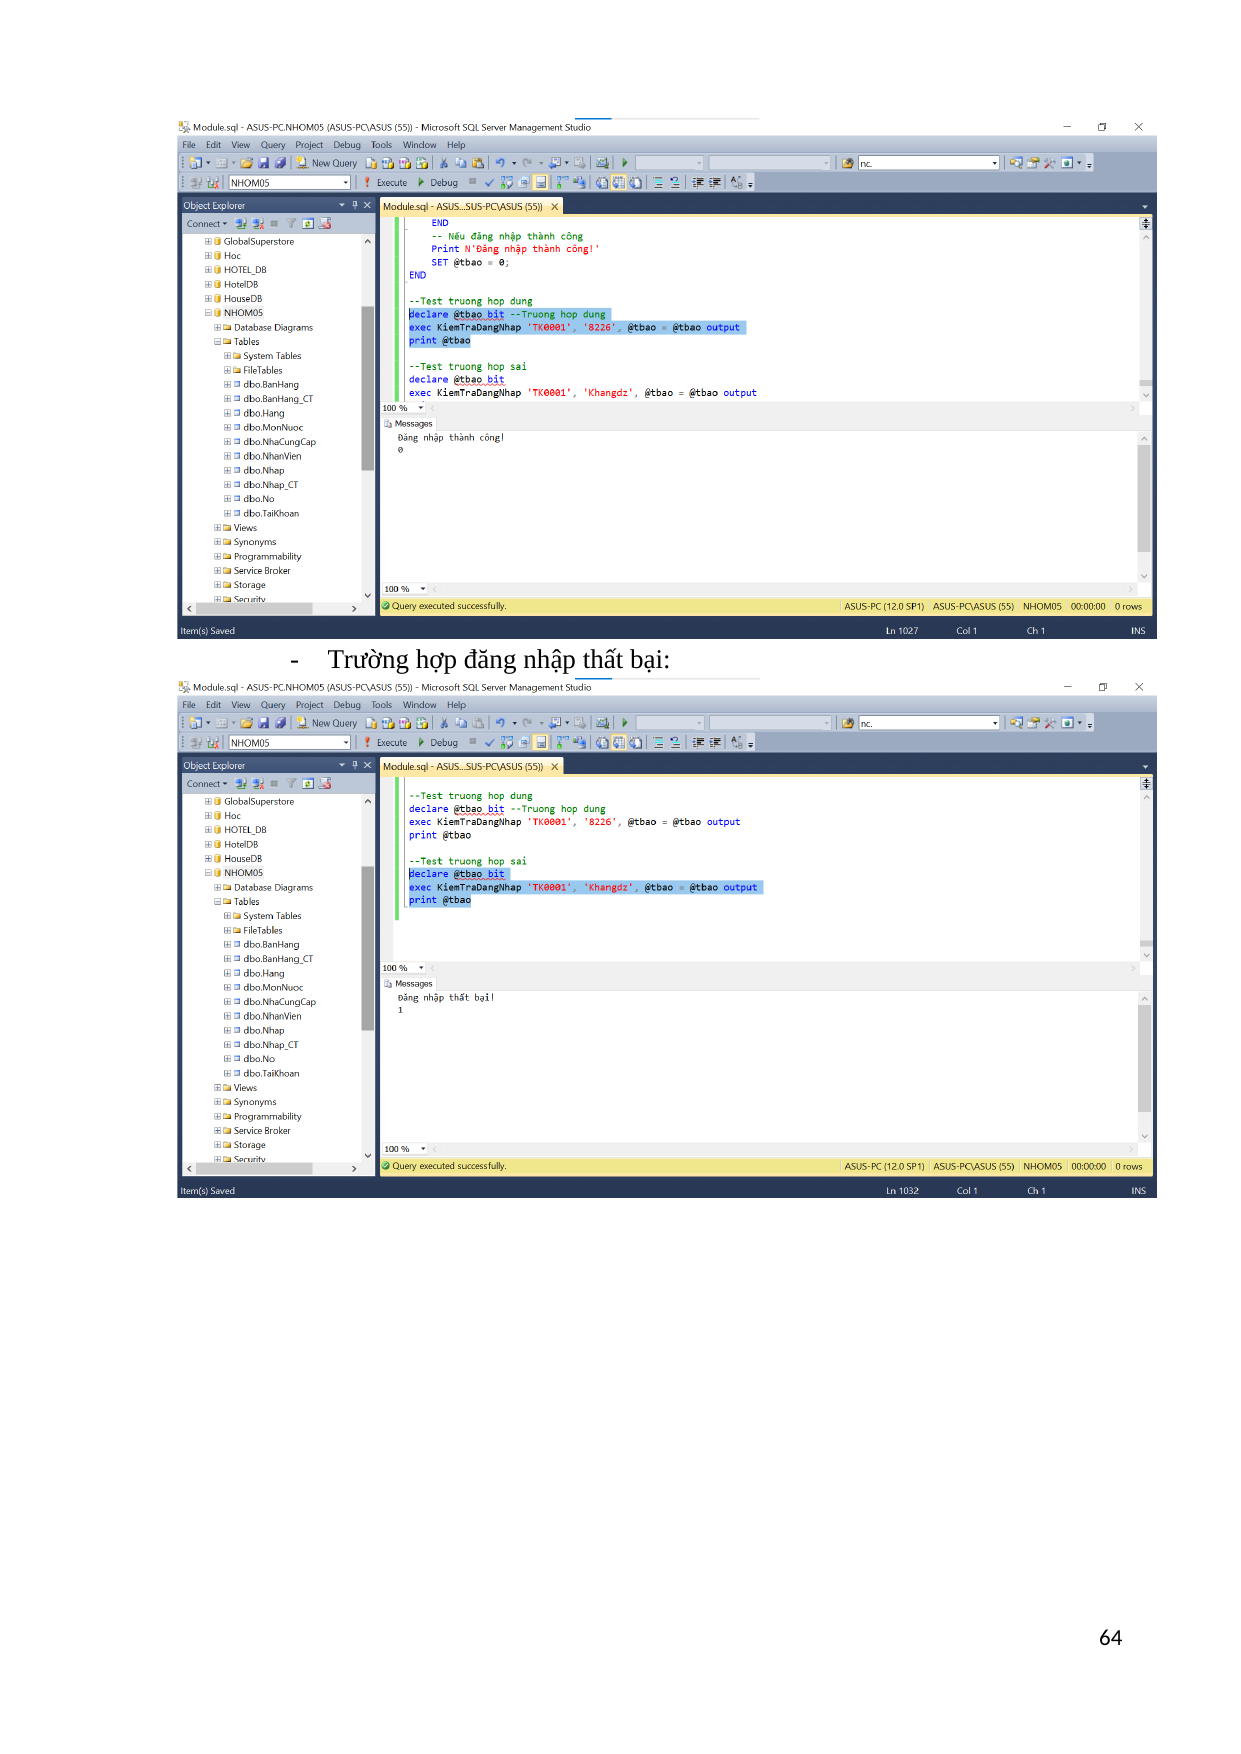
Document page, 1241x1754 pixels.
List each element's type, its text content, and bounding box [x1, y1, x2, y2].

picture [177, 678, 1157, 1198]
picture [177, 118, 1157, 639]
list Trường hợp đăng nhập thất bại: [290, 643, 1122, 674]
